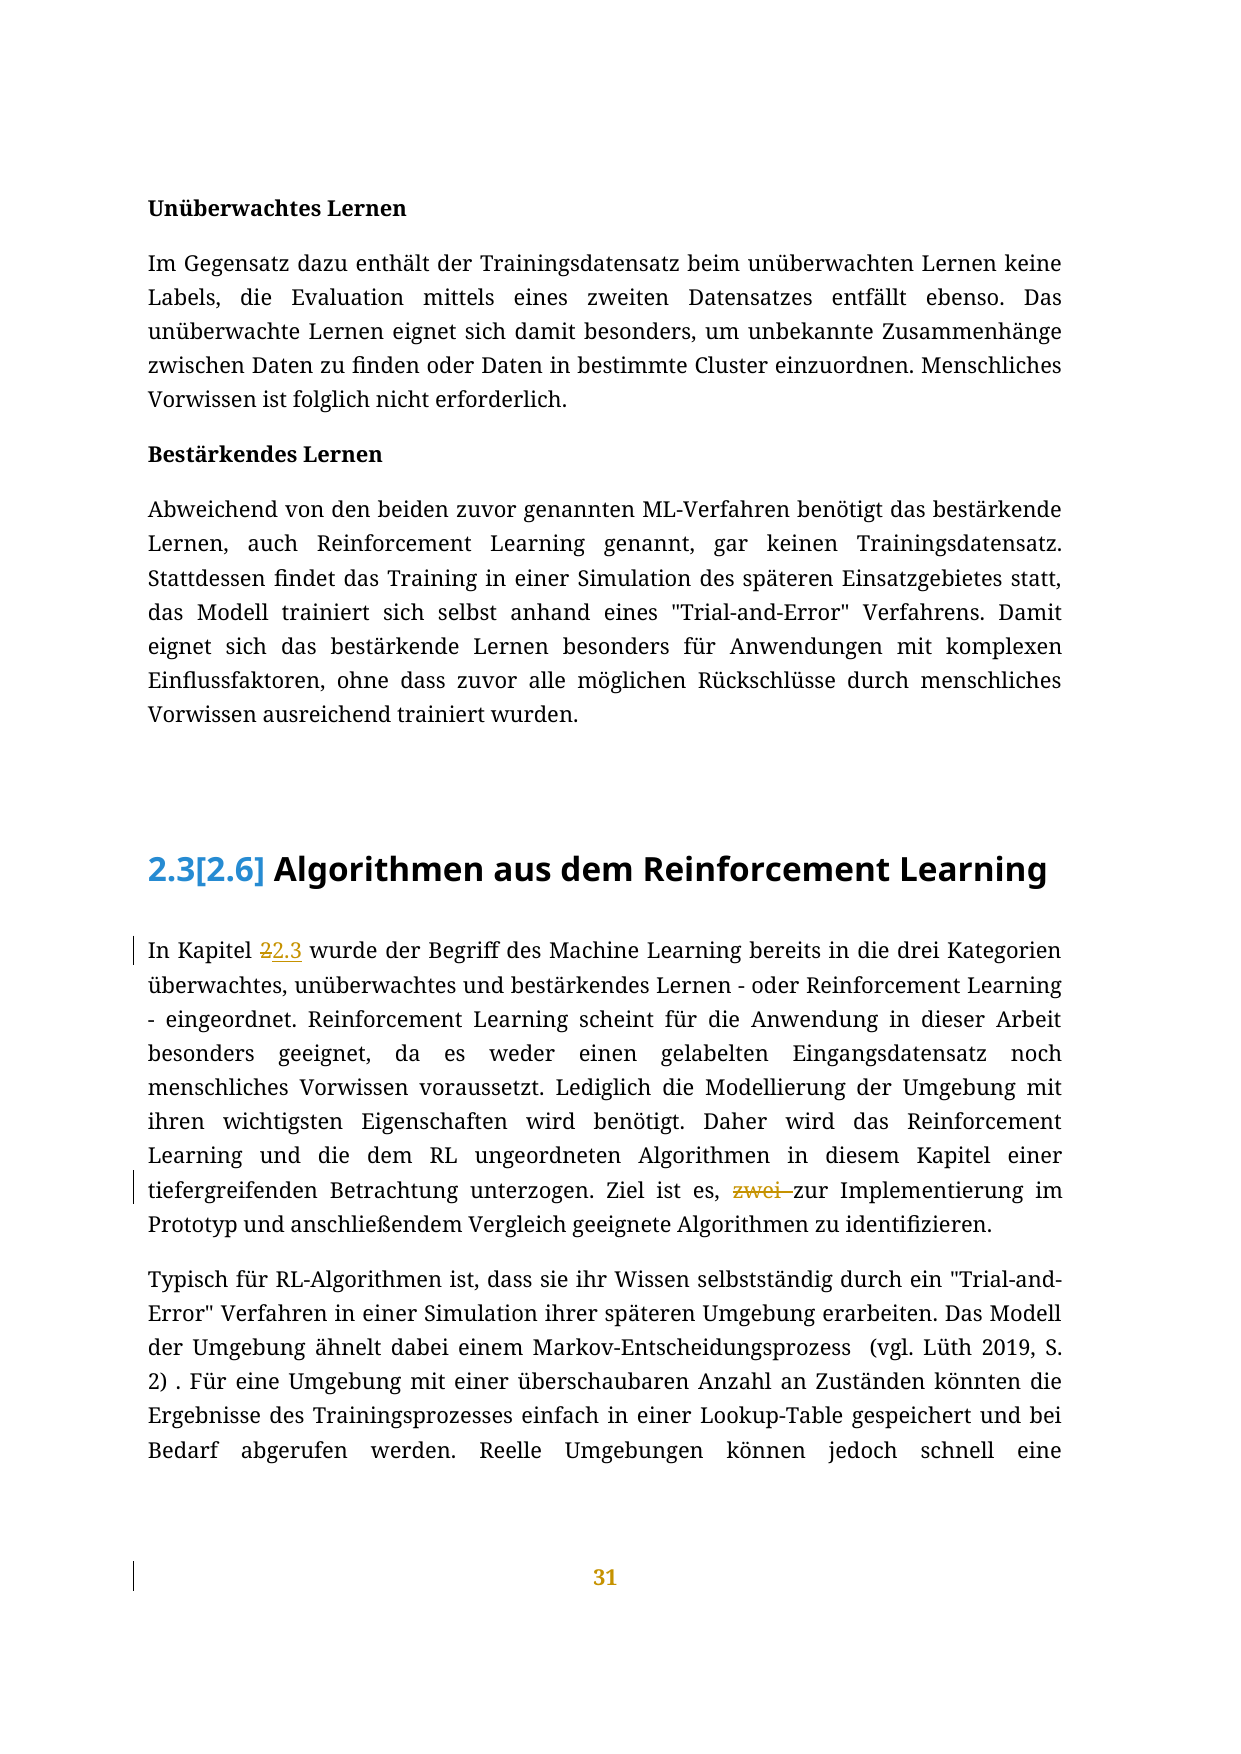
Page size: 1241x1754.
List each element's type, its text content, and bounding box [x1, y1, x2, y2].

text Unüberwachtes Lernen [148, 192, 1063, 222]
text Im Gegensatz dazu enthält der Trainingsdatensatz beim unüberwachten Lernen keine Labels, die Evaluation mittels eines zweiten Datensatzes entfällt ebenso. Das unüberwachte Lernen eignet sich damit besonders, um unbekannte Zusammenhänge zwischen Daten zu finden oder Daten in bestimmte Cluster einzuordnen. Menschliches Vorwissen ist folglich nicht erforderlich. [148, 247, 1063, 414]
text In Kapitel wurde der Begriff des Machine Learning bereits in die drei Kategorien überwachtes, unüberwachtes und bestärkendes Lernen - oder Reinforcement Learning - eingeordnet. Reinforcement Learning scheint für die Anwendung in dieser Arbeit besonders geeignet, da es weder einen gelabelten Eingangsdatensatz noch menschliches Vorwissen voraussetzt. Lediglich die Modellierung der Umgebung mit ihren wichtigsten Eigenschaften wird benötigt. Daher wird das Reinforcement Learning und die dem RL ungeordneten Algorithmen in diesem Kapitel einer tiefergreifenden Betrachtung unterzogen. Ziel ist es, zur Implementierung im Prototyp und anschließendem Vergleich geeignete Algorithmen zu identifizieren. [148, 936, 1063, 1239]
subtitle Algorithmen aus dem Reinforcement Learning [148, 846, 1063, 891]
text Abweichend von den beiden zuvor genannten ML-Verfahren benötigt das bestärkende Lernen, auch Reinforcement Learning genannt, gar keinen Trainingsdatensatz. Stattdessen findet das Training in einer Simulation des späteren Einsatzgebietes statt, das Modell trainiert sich selbst anhand eines "Trial-and-Error" Verfahrens. Damit eignet sich das bestärkende Lernen besonders für Anwendungen mit komplexen Einflussfaktoren, ohne dass zuvor alle möglichen Rückschlüsse durch menschliches Vorwissen ausreichend trainiert wurden. [148, 494, 1063, 729]
text Bestärkendes Lernen [148, 439, 1063, 469]
